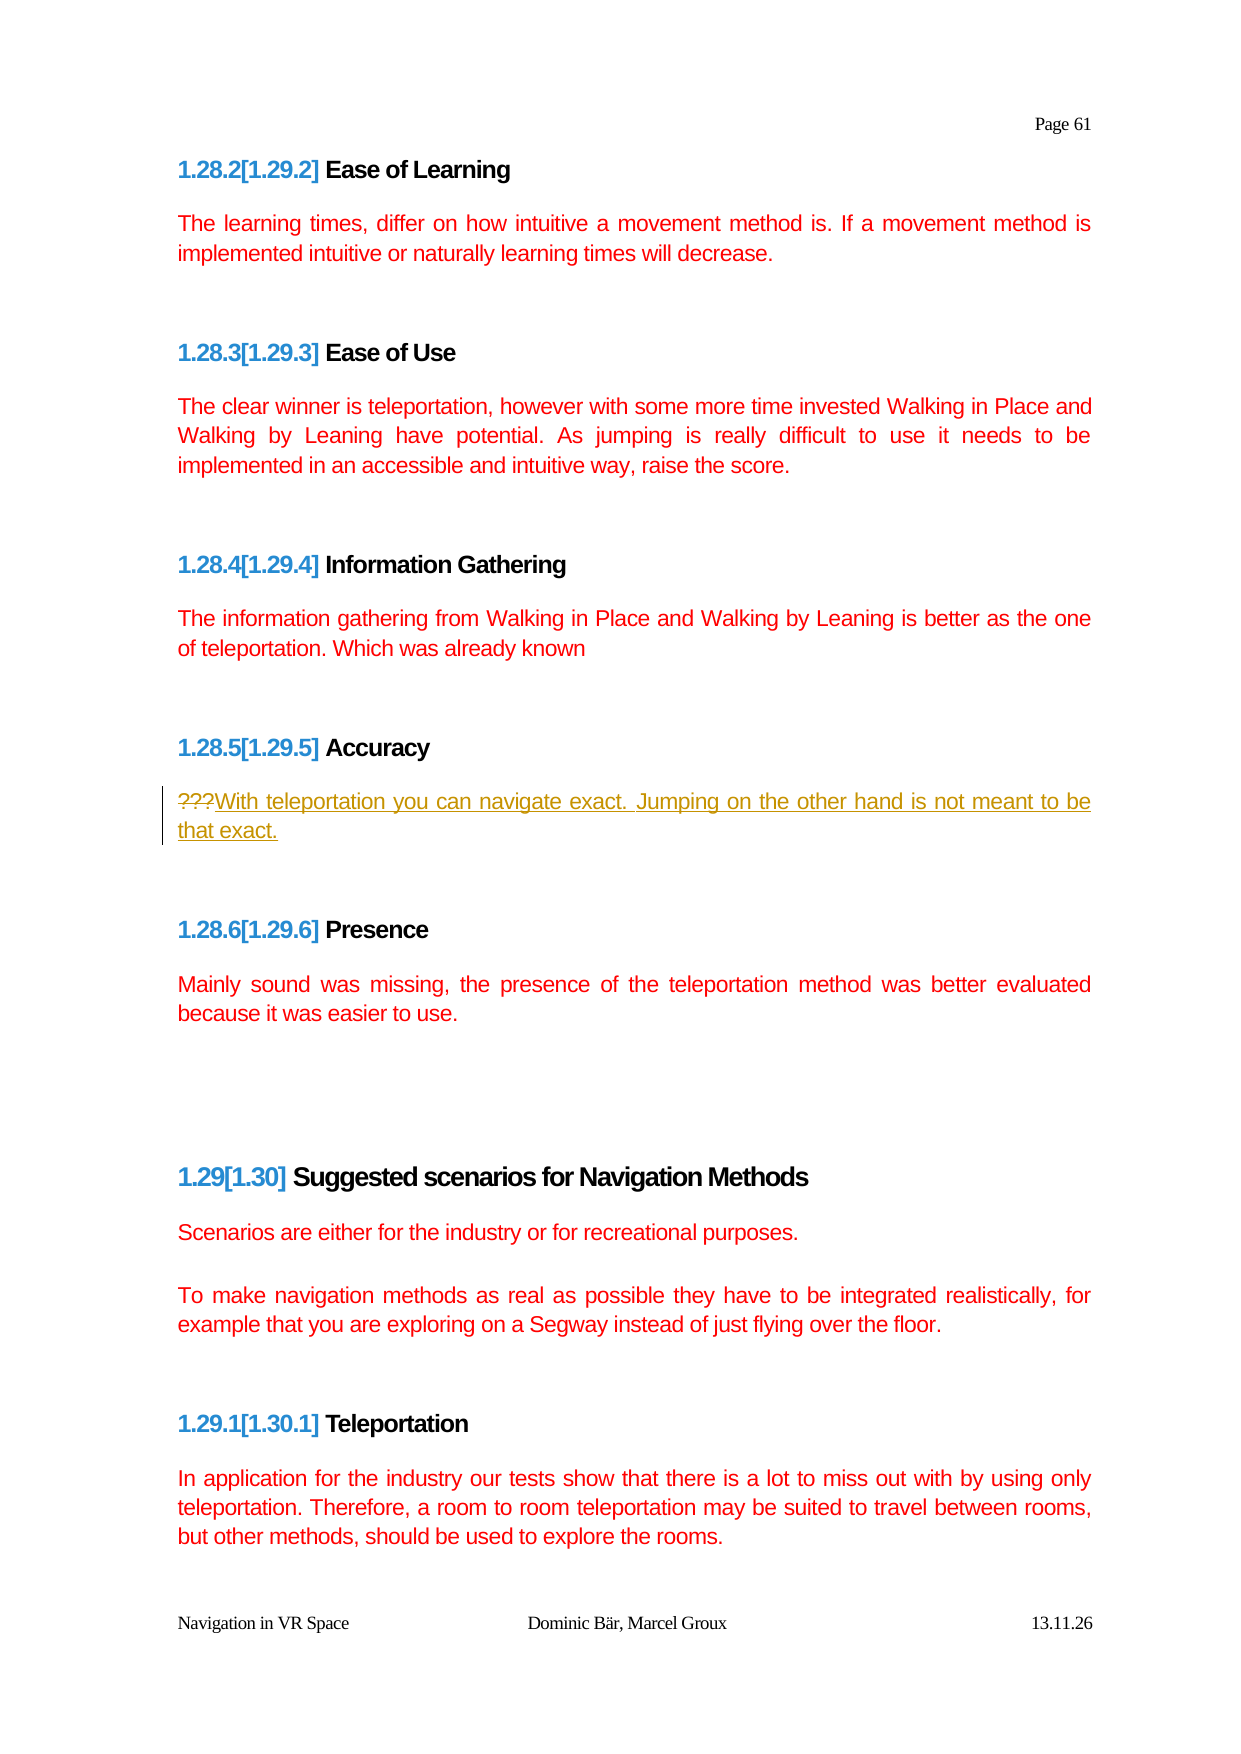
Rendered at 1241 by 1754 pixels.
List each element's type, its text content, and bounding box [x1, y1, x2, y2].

subtitle Information Gathering [177, 550, 1092, 578]
text To make navigation methods as real as possible they have to be integrated realistically, for example that you are exploring on a Segway instead of just flying over the floor. [177, 1280, 1092, 1338]
text The clear winner is teleportation, however with some more time invested Walking in Place and Walking by Leaning have potential. As jumping is really difficult to use it needs to be implemented in an accessible and intuitive way, raise the score. [177, 391, 1092, 479]
text The learning times, differ on how intuitive a movement method is. If a movement method is implemented intuitive or naturally learning times will decrease. [177, 208, 1092, 267]
text The information gathering from Walking in Place and Walking by Leaning is better as the one of teleportation. Which was already known [177, 603, 1092, 662]
text In application for the industry our tests show that there is a lot to miss out with by using only teleportation. Therefore, a room to room teleportation may be suited to travel between rooms, but other methods, should be used to explore the rooms. [177, 1463, 1092, 1550]
subtitle Presence [177, 916, 1092, 944]
subtitle Ease of Use [177, 338, 1092, 366]
text Scenarios are either for the industry or for recreational purposes. [177, 1217, 1092, 1246]
subtitle Ease of Learning [177, 155, 1092, 183]
subtitle Suggested scenarios for Navigation Methods [177, 1161, 1092, 1192]
text Mainly sound was missing, the presence of the teleportation method was better evaluated because it was easier to use. [177, 969, 1092, 1028]
subtitle Teleportation [177, 1409, 1092, 1438]
subtitle Accuracy [177, 733, 1092, 761]
